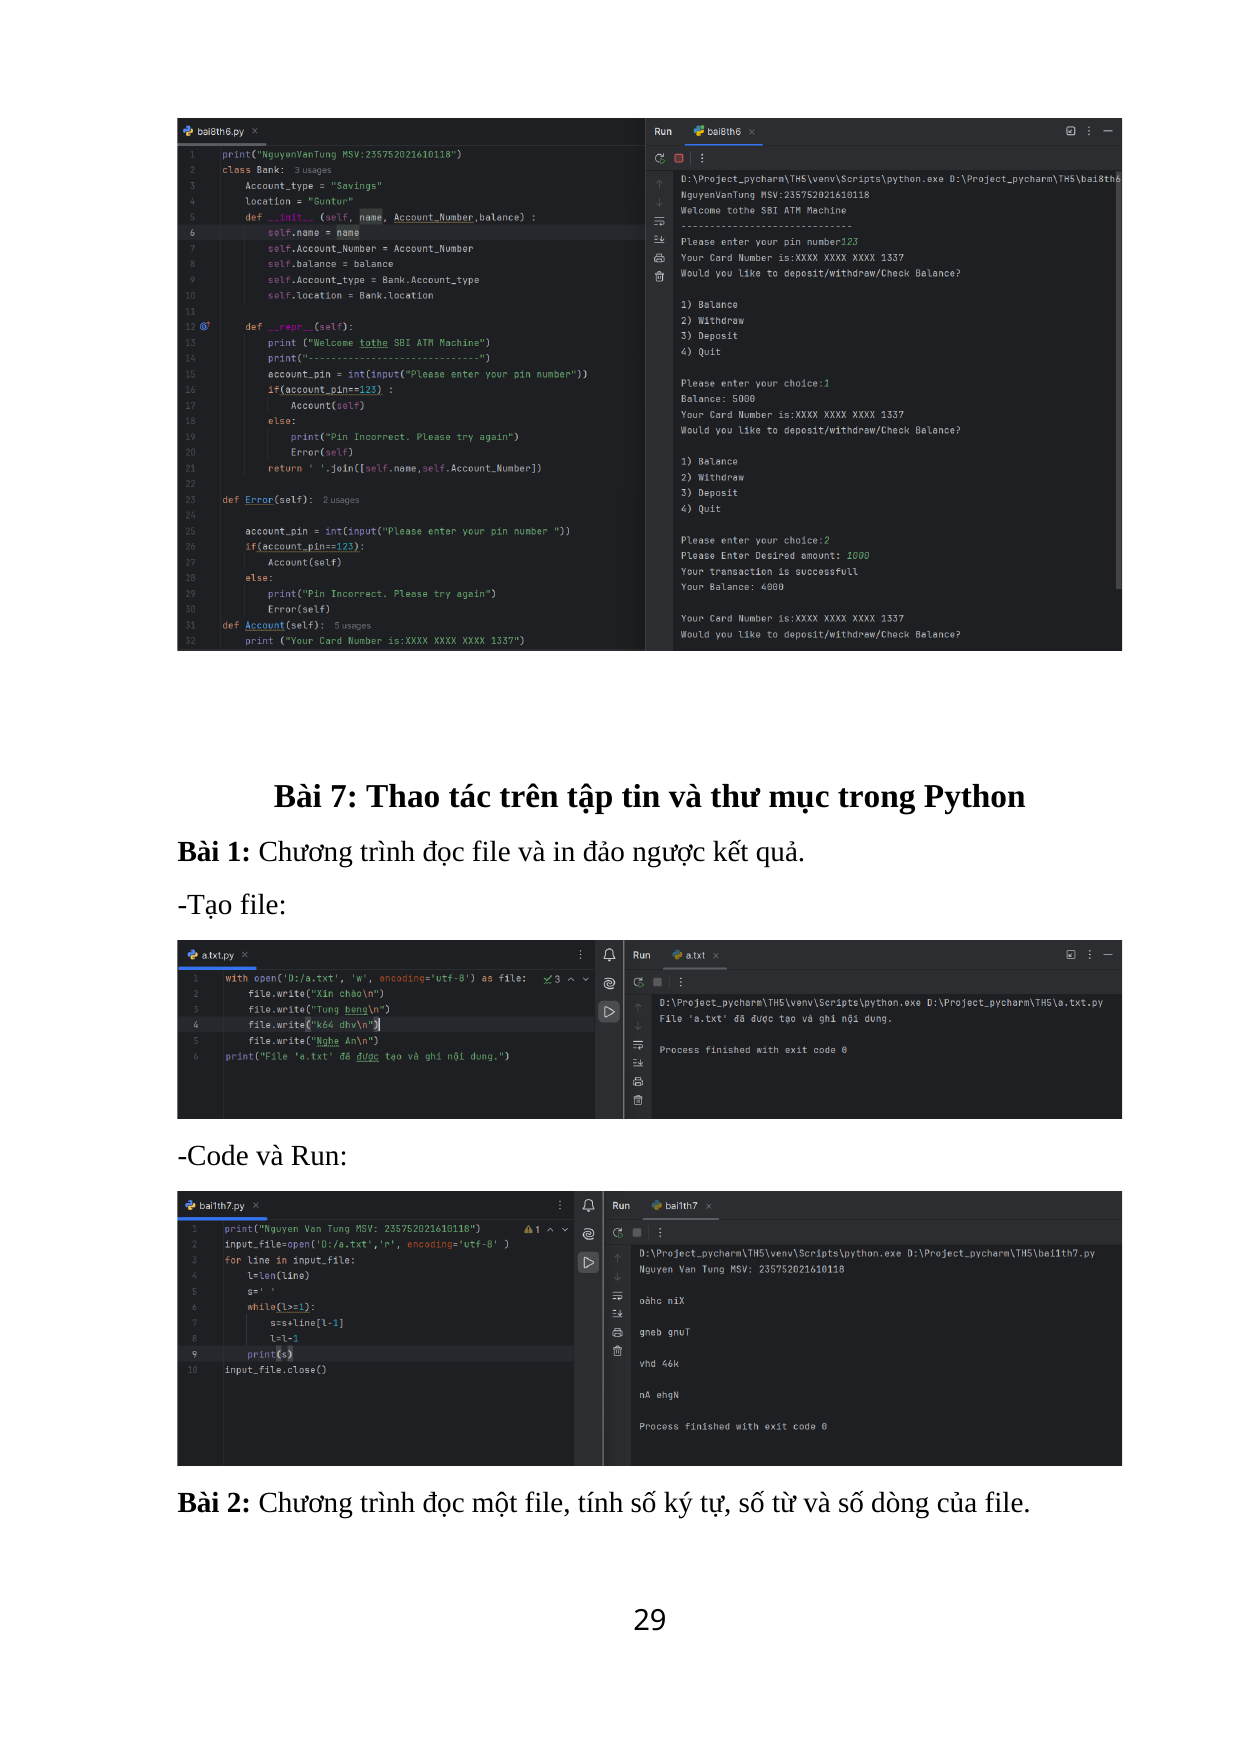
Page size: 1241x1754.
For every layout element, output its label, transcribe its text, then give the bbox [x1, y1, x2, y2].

text -Code và Run: [177, 1138, 1122, 1172]
text -Tạo file: [177, 887, 1122, 921]
text Bài 7: Thao tác trên tập tin và thư mục trong Python [177, 776, 1122, 815]
picture [177, 118, 1123, 651]
picture [177, 1191, 1123, 1466]
text Bài 2: Chương trình đọc một file, tính số ký tự, số từ và số dòng của file. [177, 1485, 1122, 1518]
picture [177, 940, 1123, 1119]
text Bài 1: Chương trình đọc file và in đảo ngược kết quả. [177, 834, 1122, 868]
